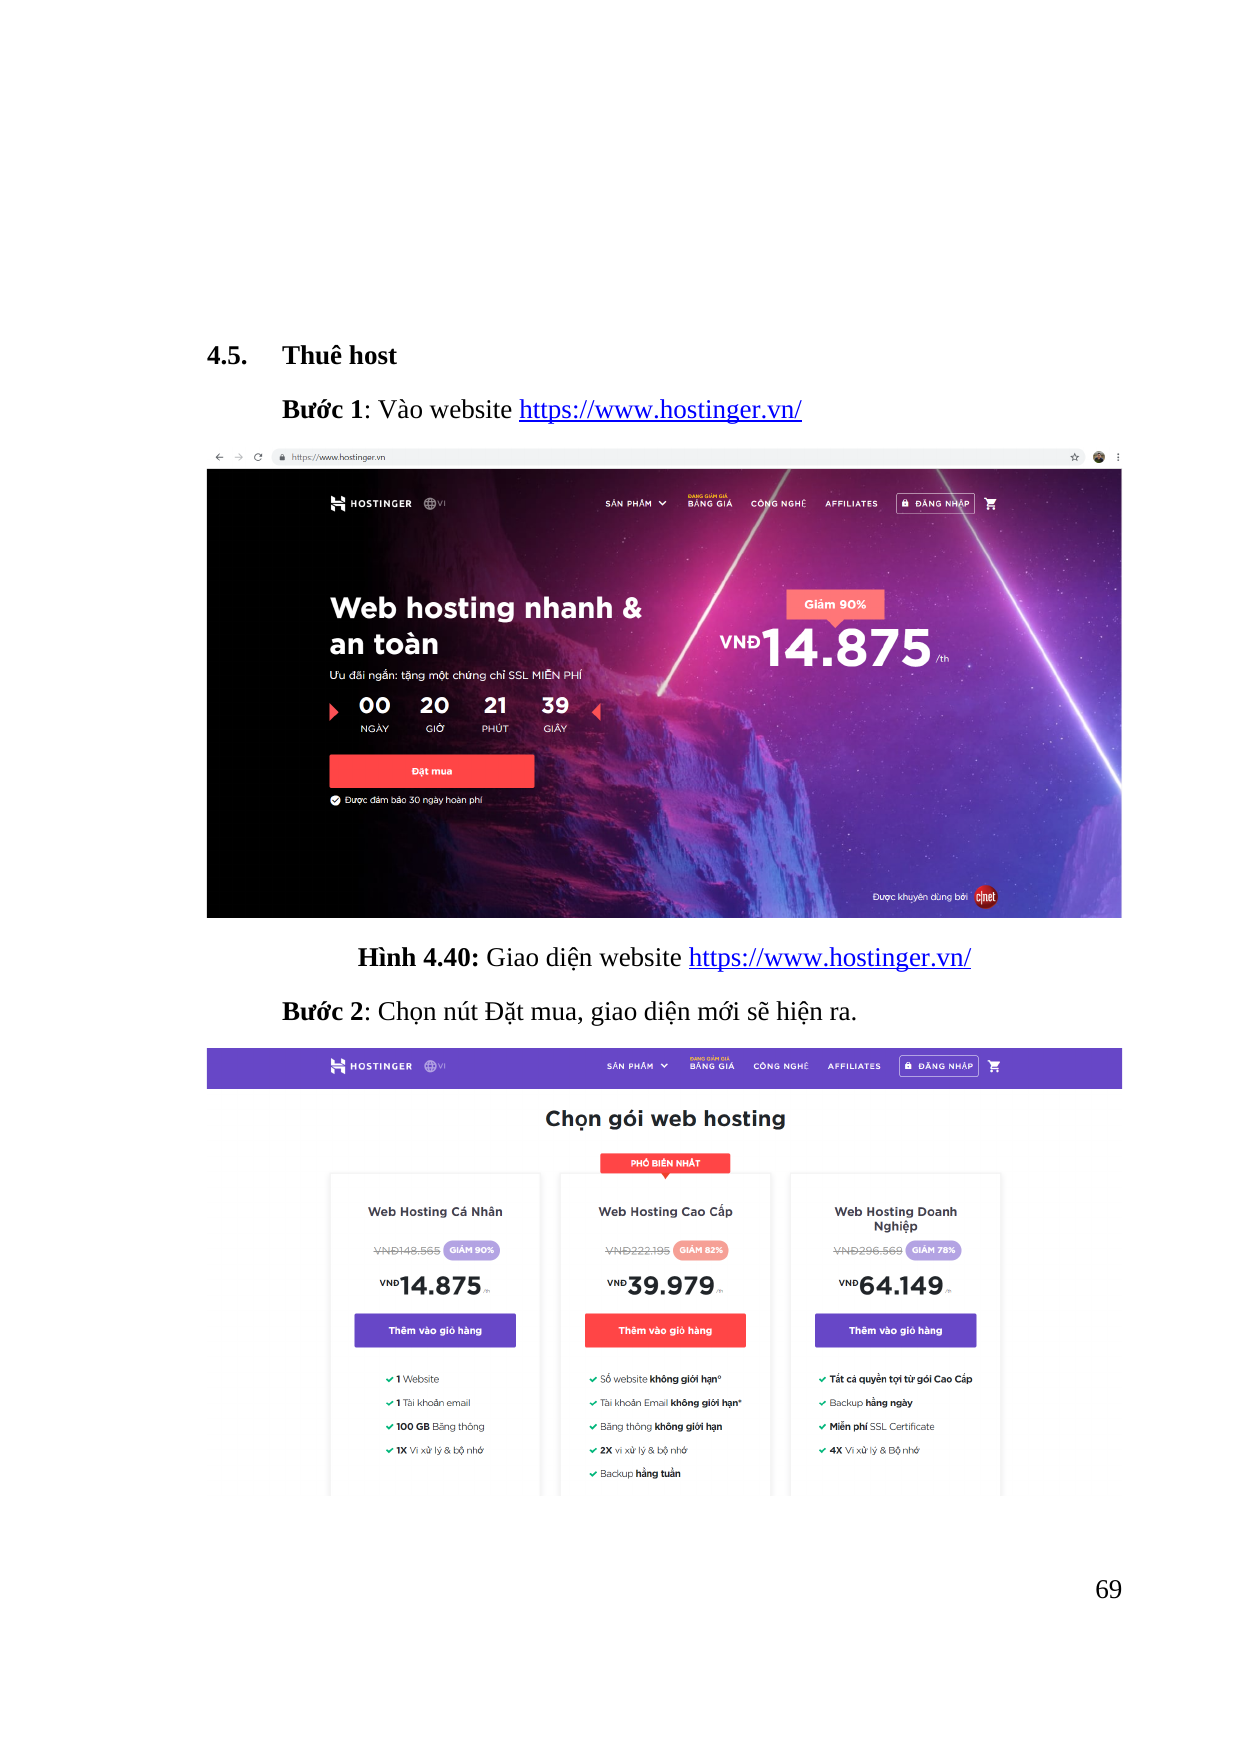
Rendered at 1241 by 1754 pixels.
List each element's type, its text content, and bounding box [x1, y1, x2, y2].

text Hình 4.40: Giao diện website https://www.hostinger.vn/ [207, 941, 1122, 972]
picture [206, 447, 1123, 918]
text Bước 1: Vào website https://www.hostinger.vn/ [207, 393, 1122, 424]
text 4.5. Thuê host [207, 339, 1122, 370]
picture [206, 1048, 1123, 1496]
text Bước 2: Chọn nút Đặt mua, giao diện mới sẽ hiện ra. [207, 994, 1122, 1026]
